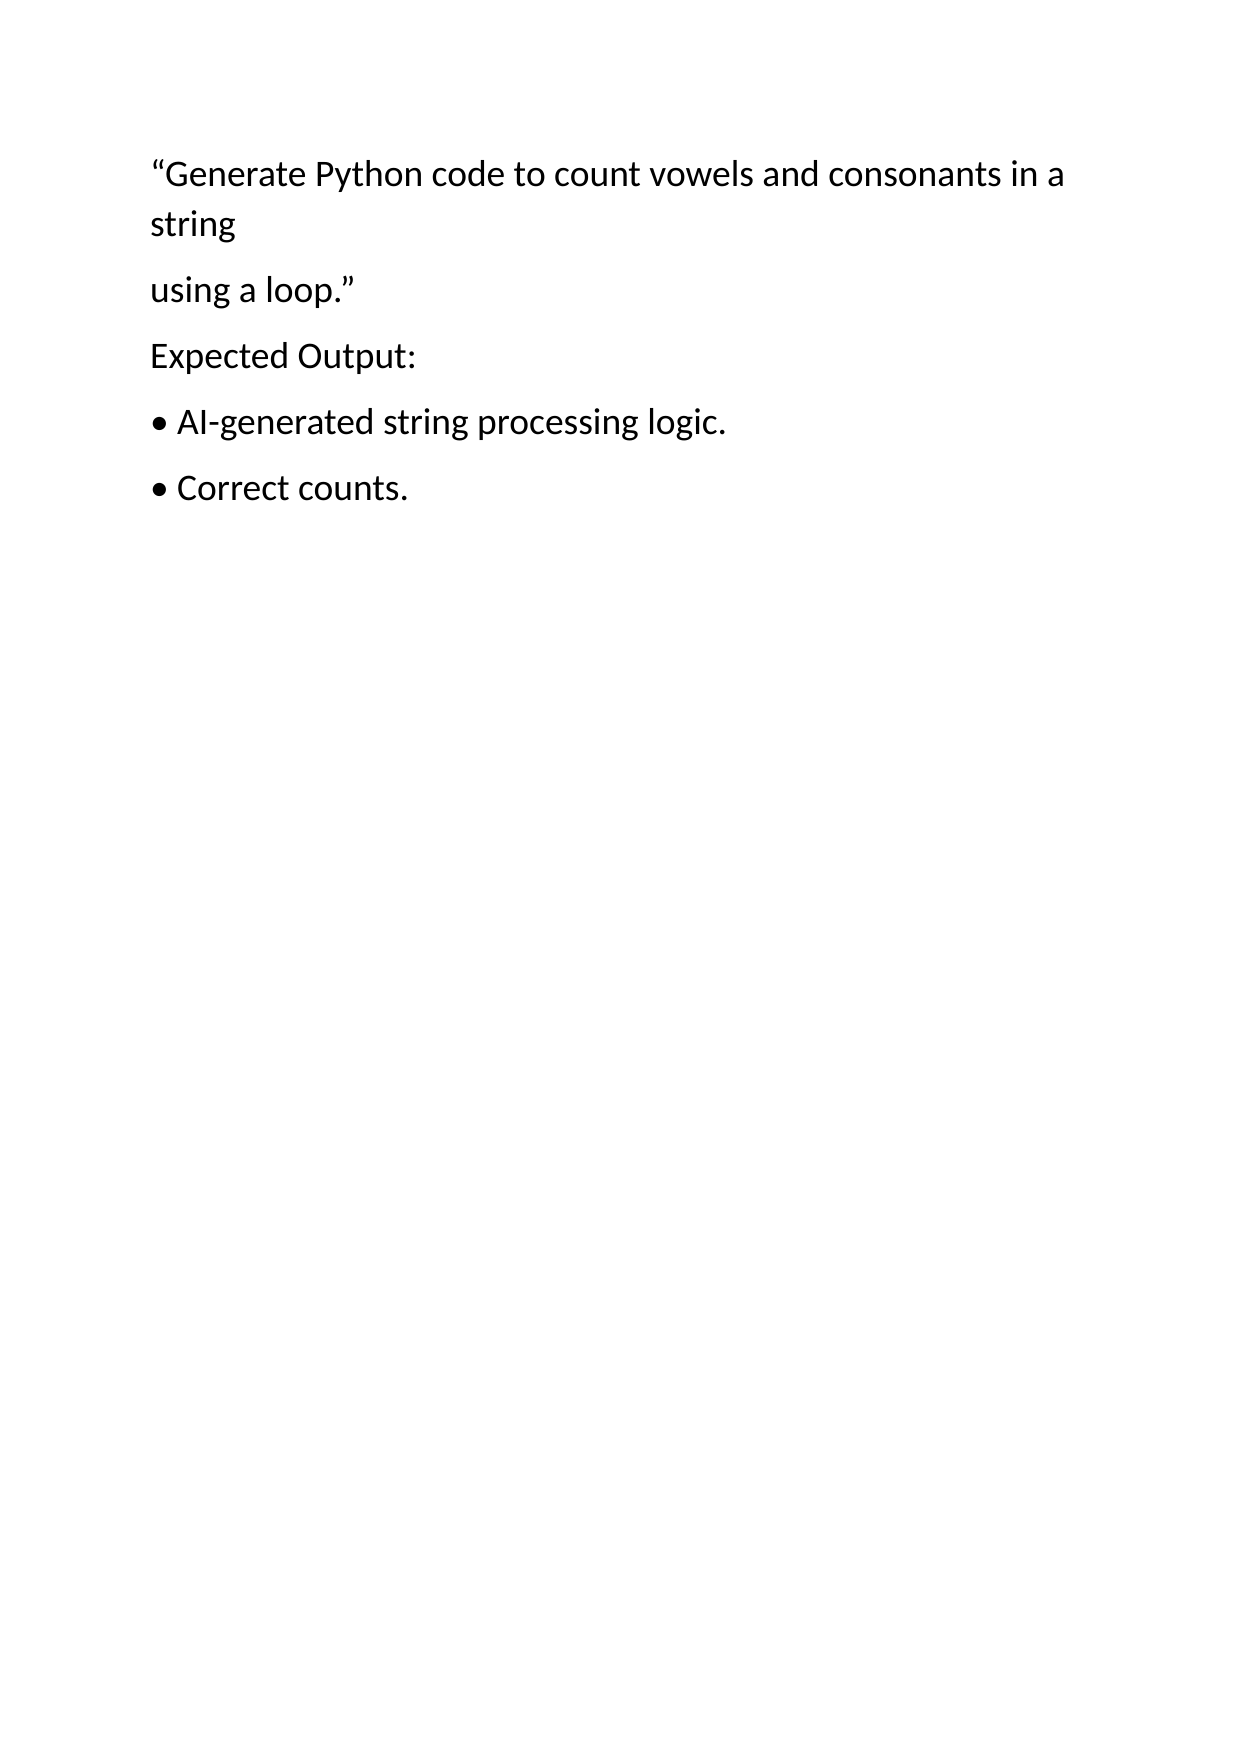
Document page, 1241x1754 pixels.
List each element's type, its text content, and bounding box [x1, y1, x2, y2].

text using a loop.” [150, 266, 1090, 311]
text • Correct counts. [150, 464, 1090, 510]
text Expected Output: [150, 332, 1090, 378]
text “Generate Python code to count vowels and consonants in a string [150, 150, 1090, 245]
text • AI-generated string processing logic. [150, 398, 1090, 444]
